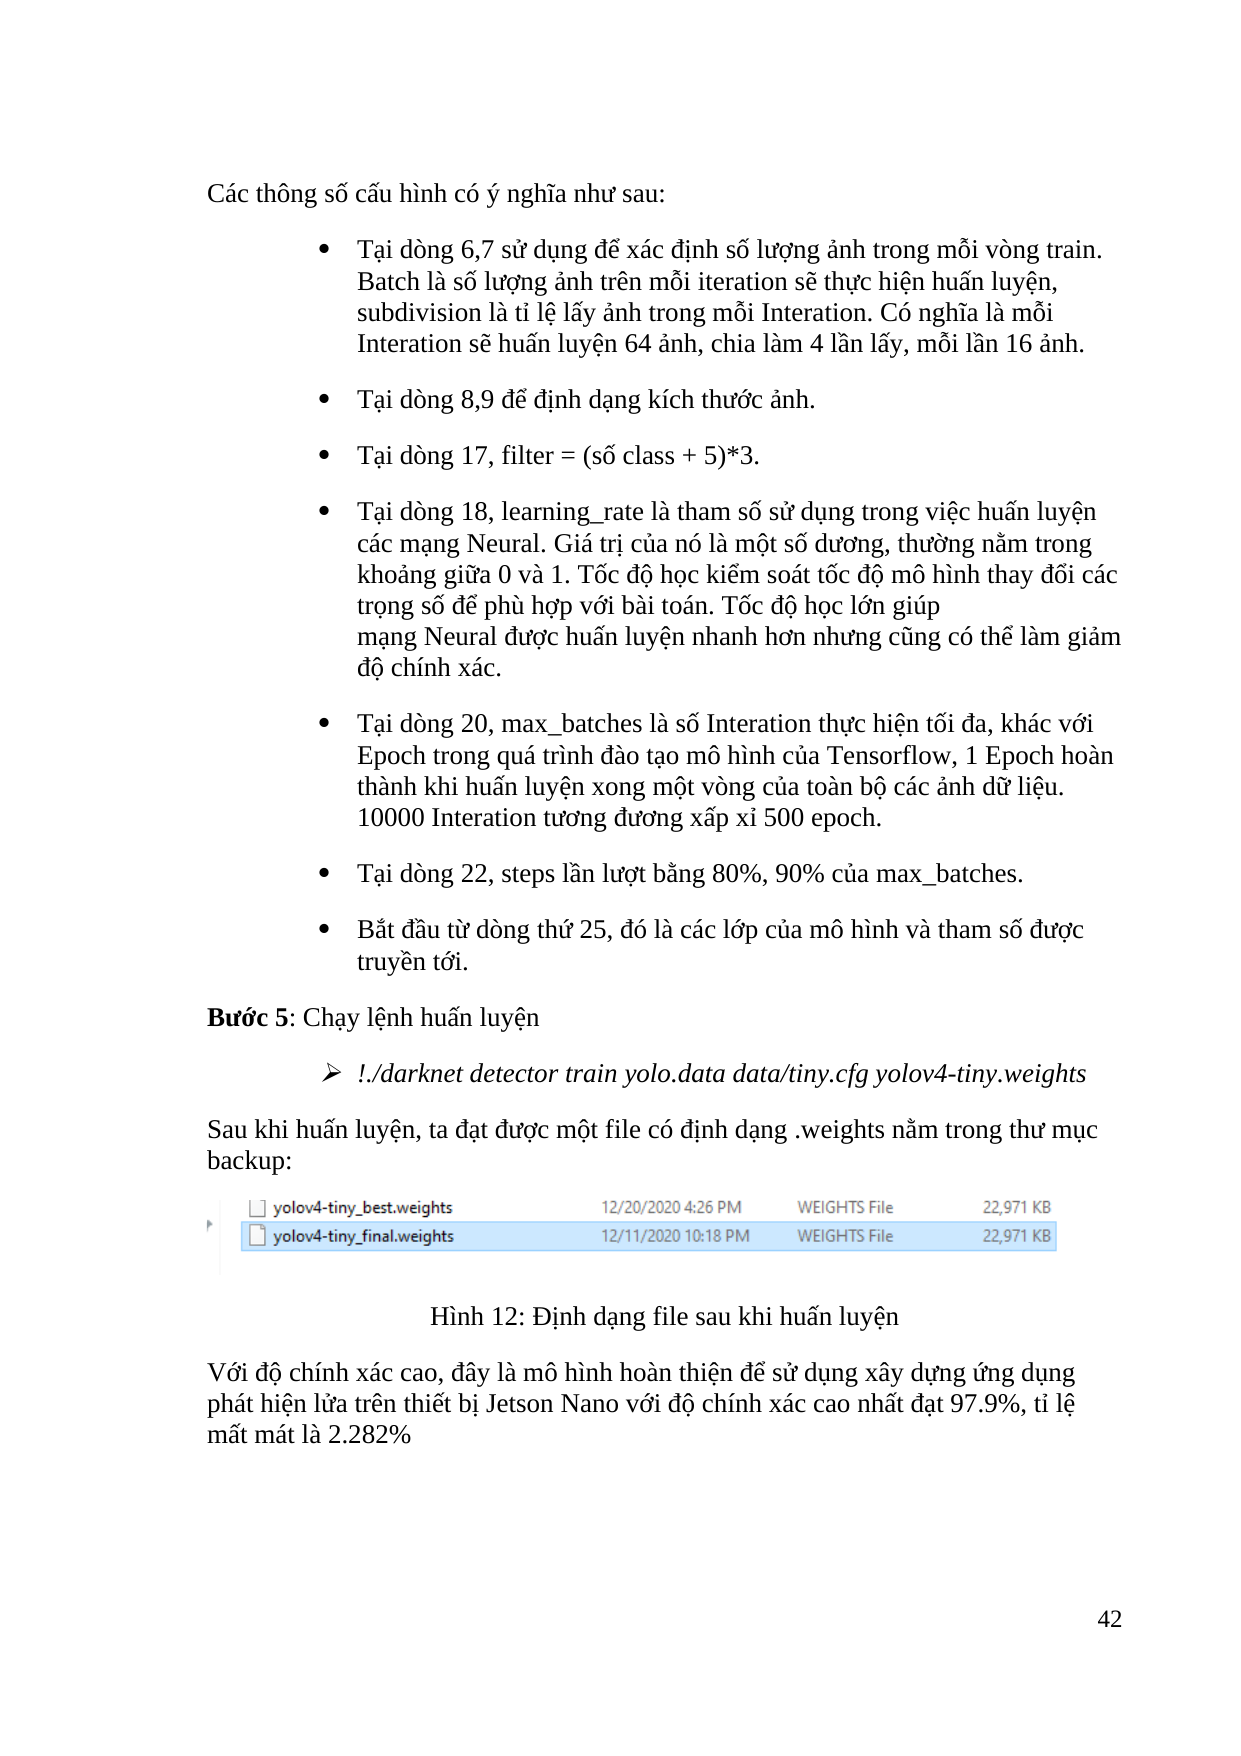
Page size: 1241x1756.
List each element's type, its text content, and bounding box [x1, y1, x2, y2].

list Tại dòng 6,7 sử dụng để xác định số lượng ảnh trong mỗi vòng train. Batch là số lượng ảnh trên mỗi iteration sẽ thực hiện huấn luyện, subdivision là tỉ lệ lấy ảnh trong mỗi Interation. Có nghĩa là mỗi Interation sẽ huấn luyện 64 ảnh, chia làm 4 lần lấy, mỗi lần 16 ảnh. [319, 233, 1122, 358]
list Tại dòng 8,9 để định dạng kích thước ảnh. [319, 383, 1122, 414]
list Tại dòng 18, learning_rate là tham số sử dụng trong việc huấn luyện các mạng Neural. Giá trị của nó là một số dương, thường nằm trong khoảng giữa 0 và 1. Tốc độ học kiểm soát tốc độ mô hình thay đổi các trọng số để phù hợp với bài toán. Tốc độ học lớn giúp mạng Neural được huấn luyện nhanh hơn nhưng cũng có thể làm giảm độ chính xác. [319, 496, 1122, 682]
text Sau khi huấn luyện, ta đạt được một file có định dạng .weights nằm trong thư mục backup: [207, 1113, 1122, 1176]
text Với độ chính xác cao, đây là mô hình hoàn thiện để sử dụng xây dựng ứng dụng phát hiện lửa trên thiết bị Jetson Nano với độ chính xác cao nhất đạt 97.9%, tỉ lệ mất mát là 2.282% [207, 1356, 1122, 1449]
text Bước 5: Chạy lệnh huấn luyện [207, 1001, 1122, 1032]
list Tại dòng 17, filter = (số class + 5)*3. [319, 439, 1122, 471]
list Tại dòng 20, max_batches là số Interation thực hiện tối đa, khác với Epoch trong quá trình đào tạo mô hình của Tensorflow, 1 Epoch hoàn thành khi huấn luyện xong một vòng của toàn bộ các ảnh dữ liệu. 10000 Interation tương đương xấp xỉ 500 epoch. [319, 707, 1122, 832]
picture [206, 1200, 1090, 1275]
list !./darknet detector train yolo.data data/tiny.cfg yolov4-tiny.weights [319, 1057, 1122, 1088]
list Tại dòng 22, steps lần lượt bằng 80%, 90% của max_batches. [319, 857, 1122, 888]
text Các thông số cấu hình có ý nghĩa như sau: [207, 177, 1122, 208]
list Bắt đầu từ dòng thứ 25, đó là các lớp của mô hình và tham số được truyền tới. [319, 913, 1122, 976]
